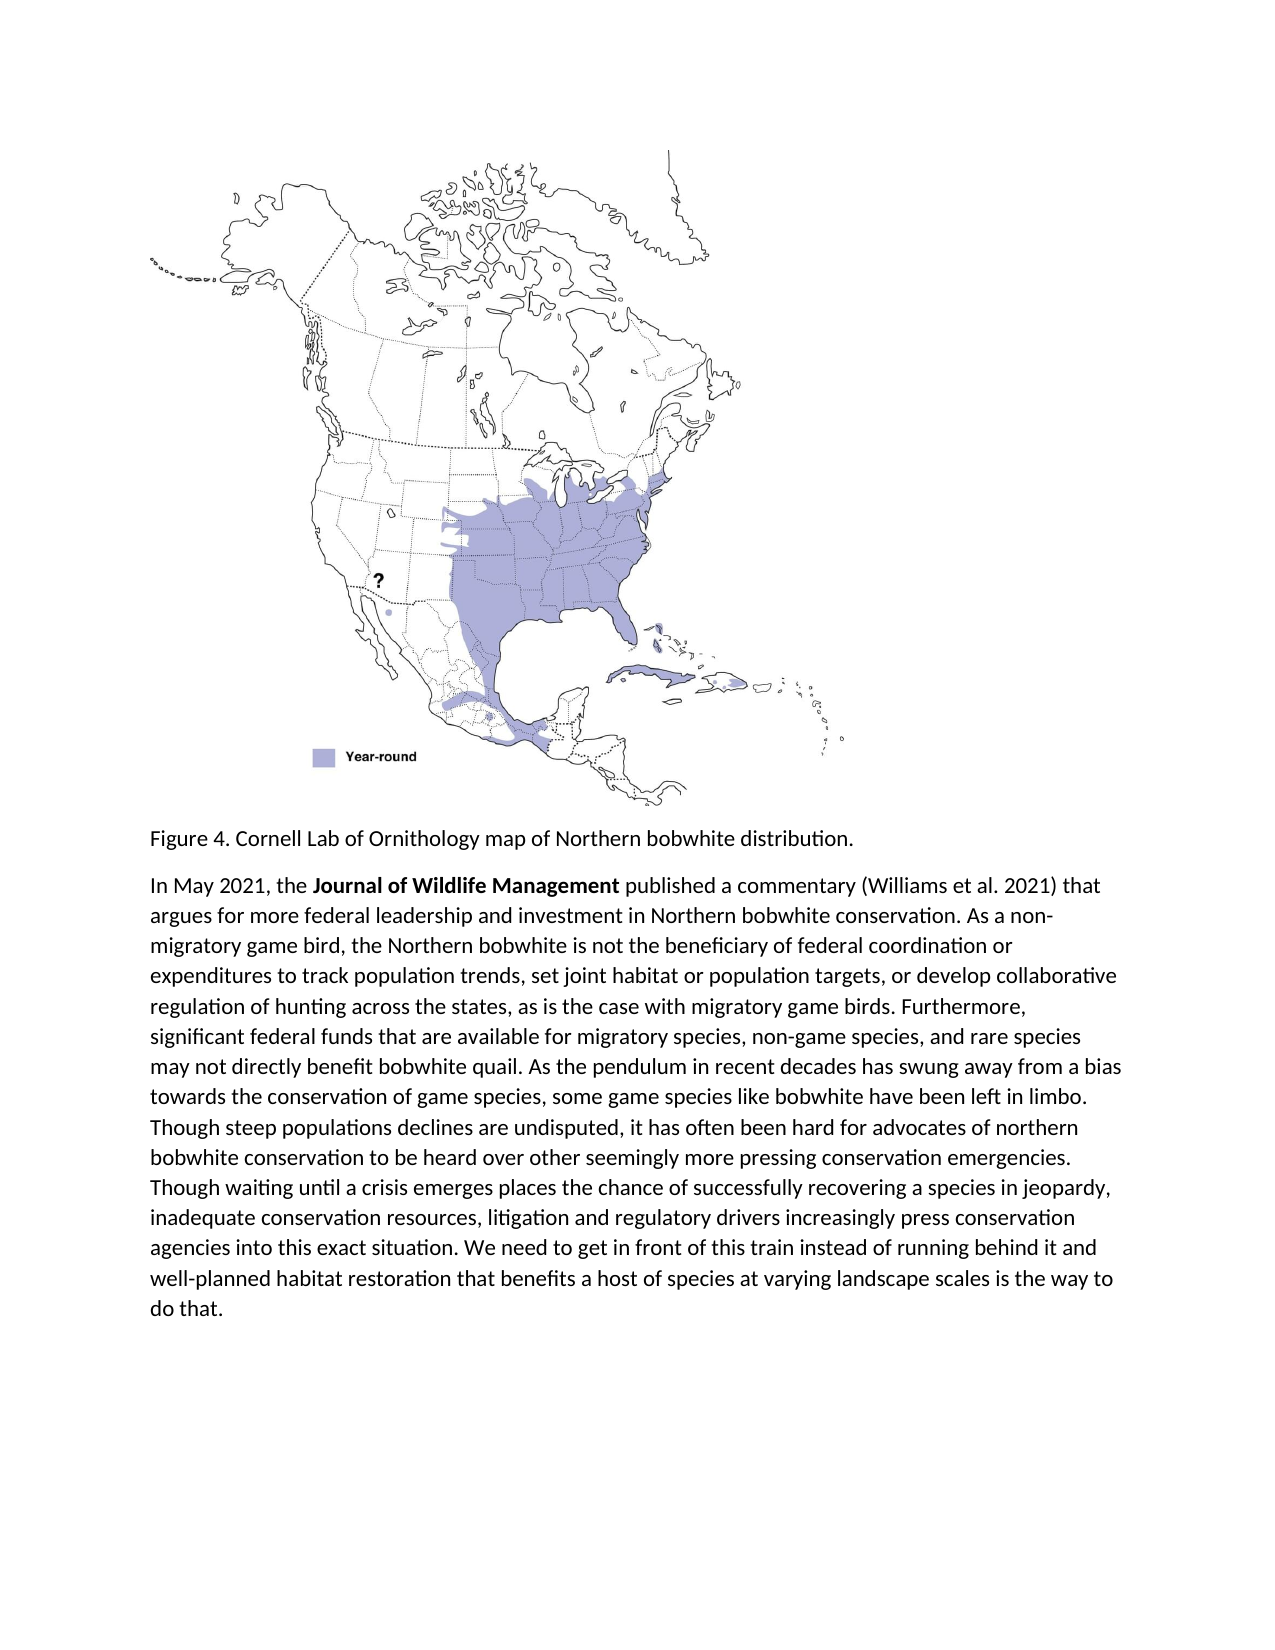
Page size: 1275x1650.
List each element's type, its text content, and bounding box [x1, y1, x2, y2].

picture [150, 150, 844, 806]
text In May 2021, the Journal of Wildlife Management published a commentary (Williams et al. 2021) that argues for more federal leadership and investment in Northern bobwhite conservation. As a non-migratory game bird, the Northern bobwhite is not the beneficiary of federal coordination or expenditures to track population trends, set joint habitat or population targets, or develop collaborative regulation of hunting across the states, as is the case with migratory game birds. Furthermore, significant federal funds that are available for migratory species, non-game species, and rare species may not directly benefit bobwhite quail. As the pendulum in recent decades has swung away from a bias towards the conservation of game species, some game species like bobwhite have been left in limbo. Though steep populations declines are undisputed, it has often been hard for advocates of northern bobwhite conservation to be heard over other seemingly more pressing conservation emergencies. Though waiting until a crisis emerges places the chance of successfully recovering a species in jeopardy, inadequate conservation resources, litigation and regulatory drivers increasingly press conservation agencies into this exact situation. We need to get in front of this train instead of running behind it and well-planned habitat restoration that benefits a host of species at varying landscape scales is the way to do that. [150, 871, 1125, 1322]
text Figure 4. Cornell Lab of Ornithology map of Northern bobwhite distribution. [150, 824, 1125, 852]
